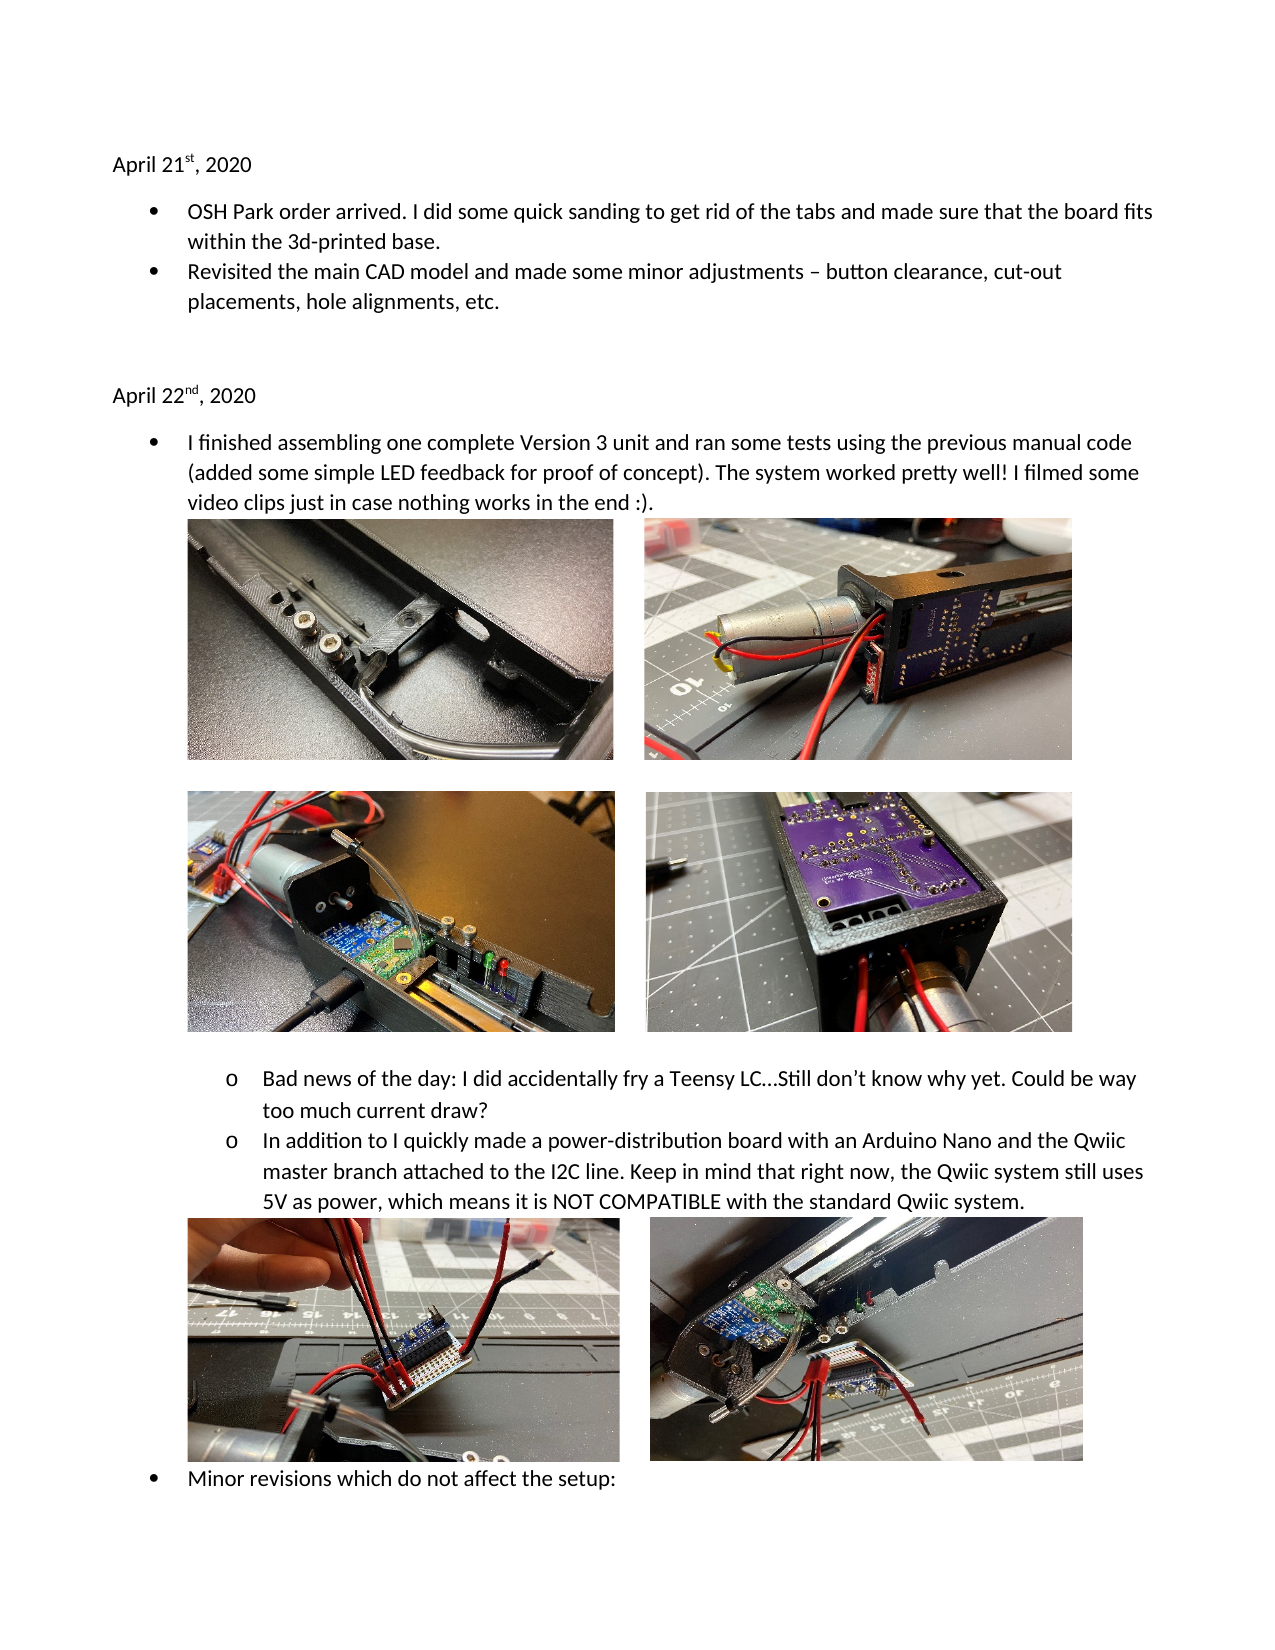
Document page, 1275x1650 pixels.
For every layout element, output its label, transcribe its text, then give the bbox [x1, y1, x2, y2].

text April 21st, 2020 [112, 150, 1162, 178]
list OSH Park order arrived. I did some quick sanding to get rid of the tabs and made sure that the board fits within the 3d-printed base. [150, 197, 1162, 255]
list Revisited the main CAD model and made some minor adjustments – button clearance, cut-out placements, hole alignments, etc. [150, 257, 1162, 316]
picture [187, 791, 615, 1032]
list I finished assembling one complete Version 3 unit and ran some tests using the previous manual code (added some simple LED feedback for proof of concept). The system worked pretty well! I filmed some video clips just in case nothing works in the end :). [150, 428, 1162, 517]
list In addition to I quickly made a power-distribution board with an Arduino Nano and the Qwiic master branch attached to the I2C line. Keep in mind that right now, the Qwiic system still uses 5V as power, which means it is NOT COMPATIBLE with the standard Qwiic system. [225, 1126, 1162, 1216]
picture [645, 792, 1073, 1032]
picture [187, 1218, 620, 1462]
list Minor revisions which do not affect the setup: [150, 1464, 1162, 1492]
picture [644, 518, 1072, 760]
picture [187, 519, 614, 760]
list Bad news of the day: I did accidentally fry a Teensy LC…Still don’t know why yet. Could be way too much current draw? [225, 1064, 1162, 1124]
picture [650, 1217, 1083, 1461]
text April 22nd, 2020 [112, 381, 1162, 409]
